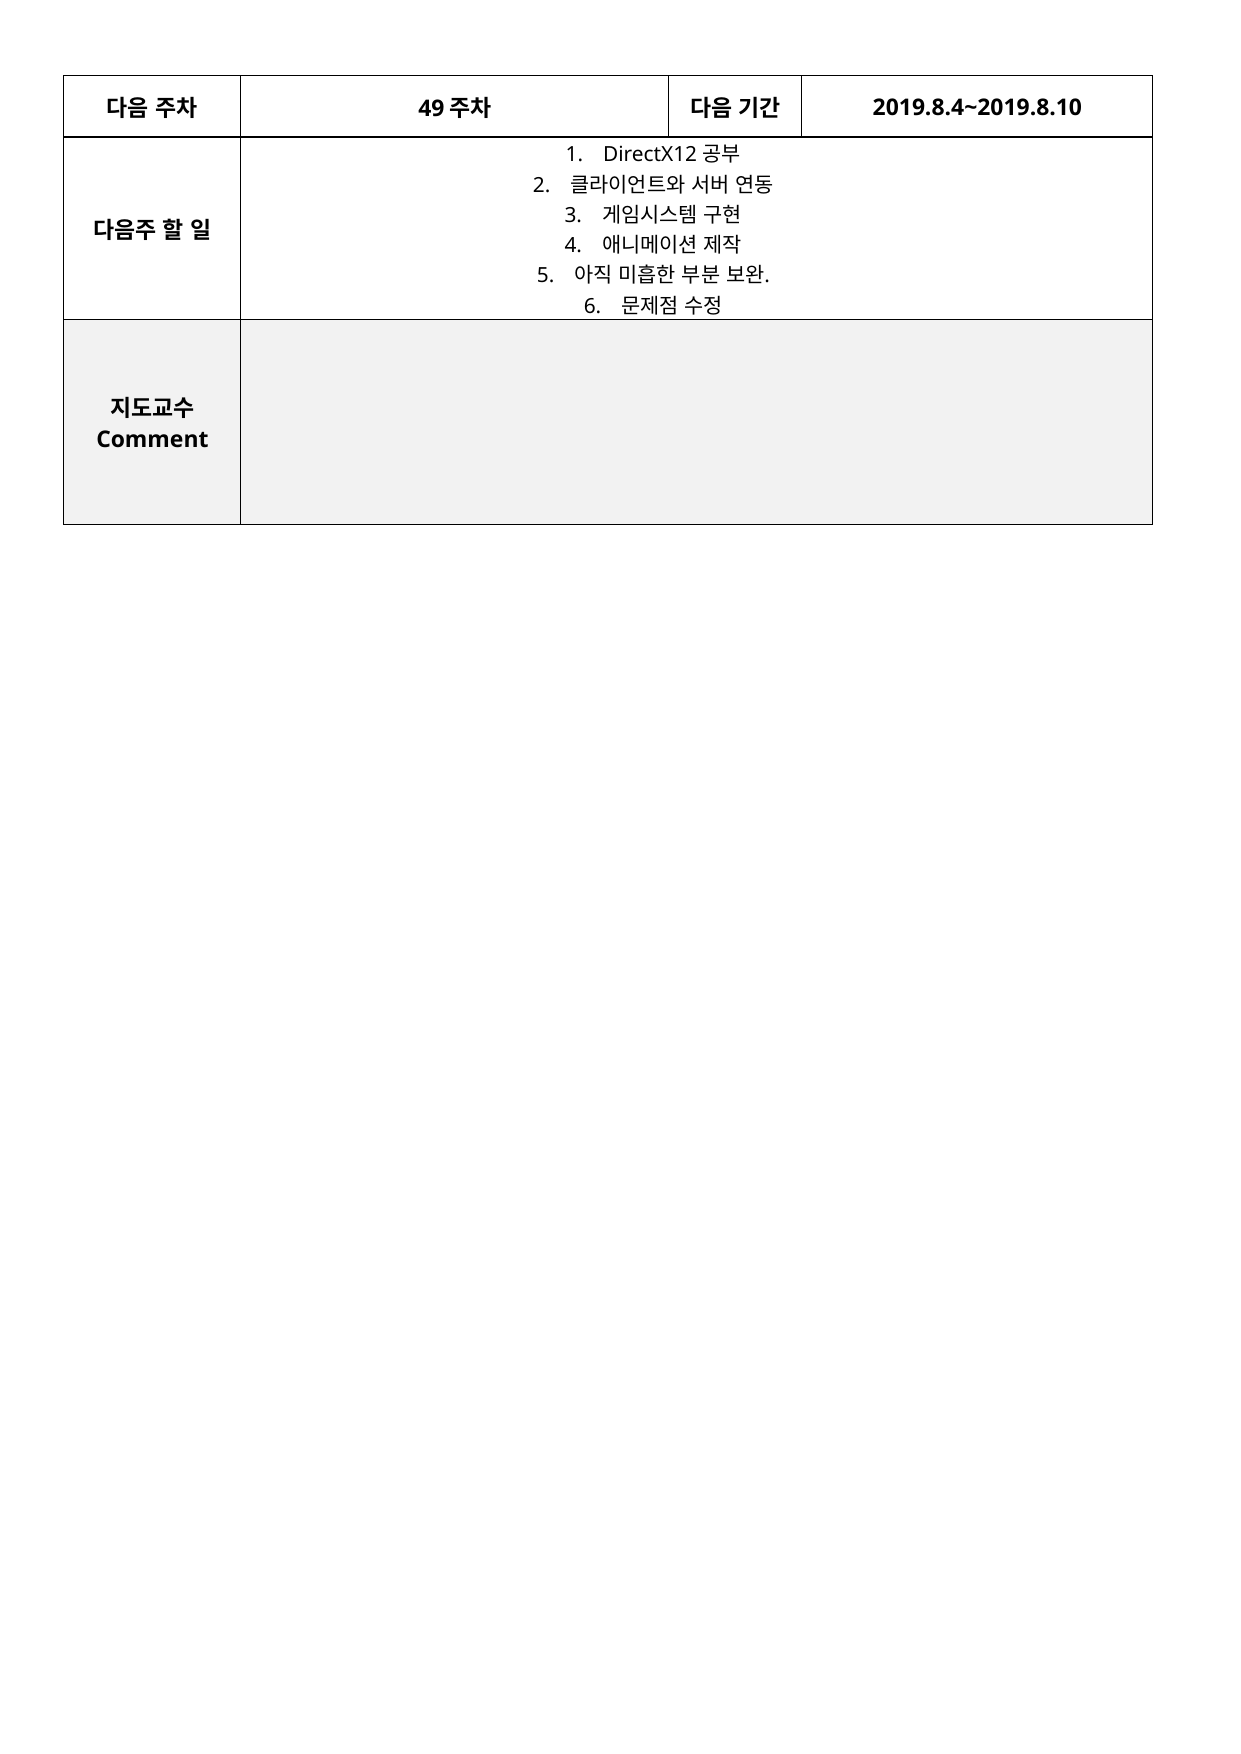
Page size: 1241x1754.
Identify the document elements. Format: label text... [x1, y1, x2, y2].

table_cell 다음 기간 [669, 76, 801, 136]
table_cell 2019.8.4~2019.8.10 [802, 76, 1152, 136]
table_cell 49주차 [241, 76, 668, 136]
table_cell DirectX12 공부 클라이언트와 서버 연동 게임시스템 구현 애니메이션 제작 아직 미흡한 부분 보완. 문제점 수정 [241, 138, 1152, 319]
table_cell 다음주 할 일 [64, 138, 240, 319]
table_cell [241, 320, 1152, 524]
table_cell 지도교수 Comment [64, 320, 240, 524]
table_cell 다음 주차 [64, 76, 240, 136]
